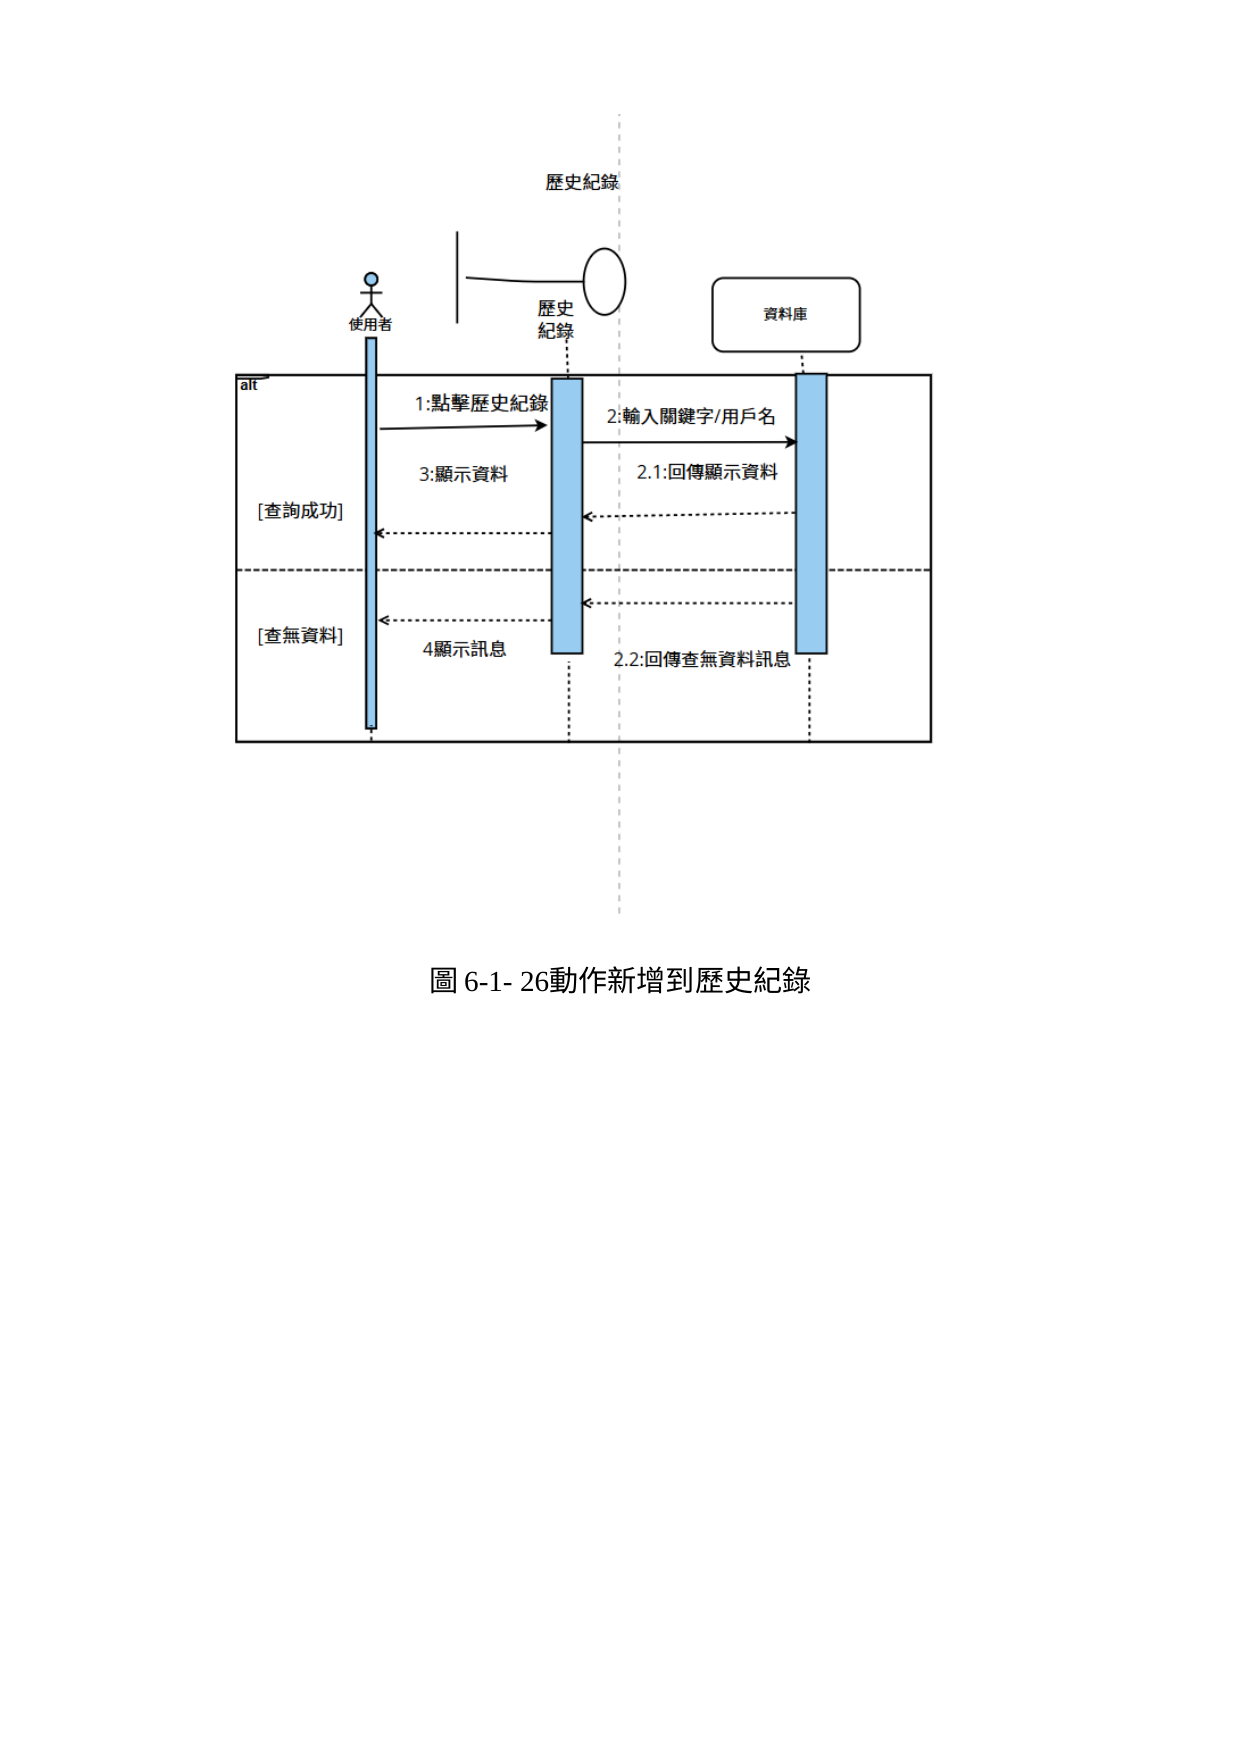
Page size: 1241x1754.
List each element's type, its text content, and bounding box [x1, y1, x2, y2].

picture [208, 114, 1032, 916]
